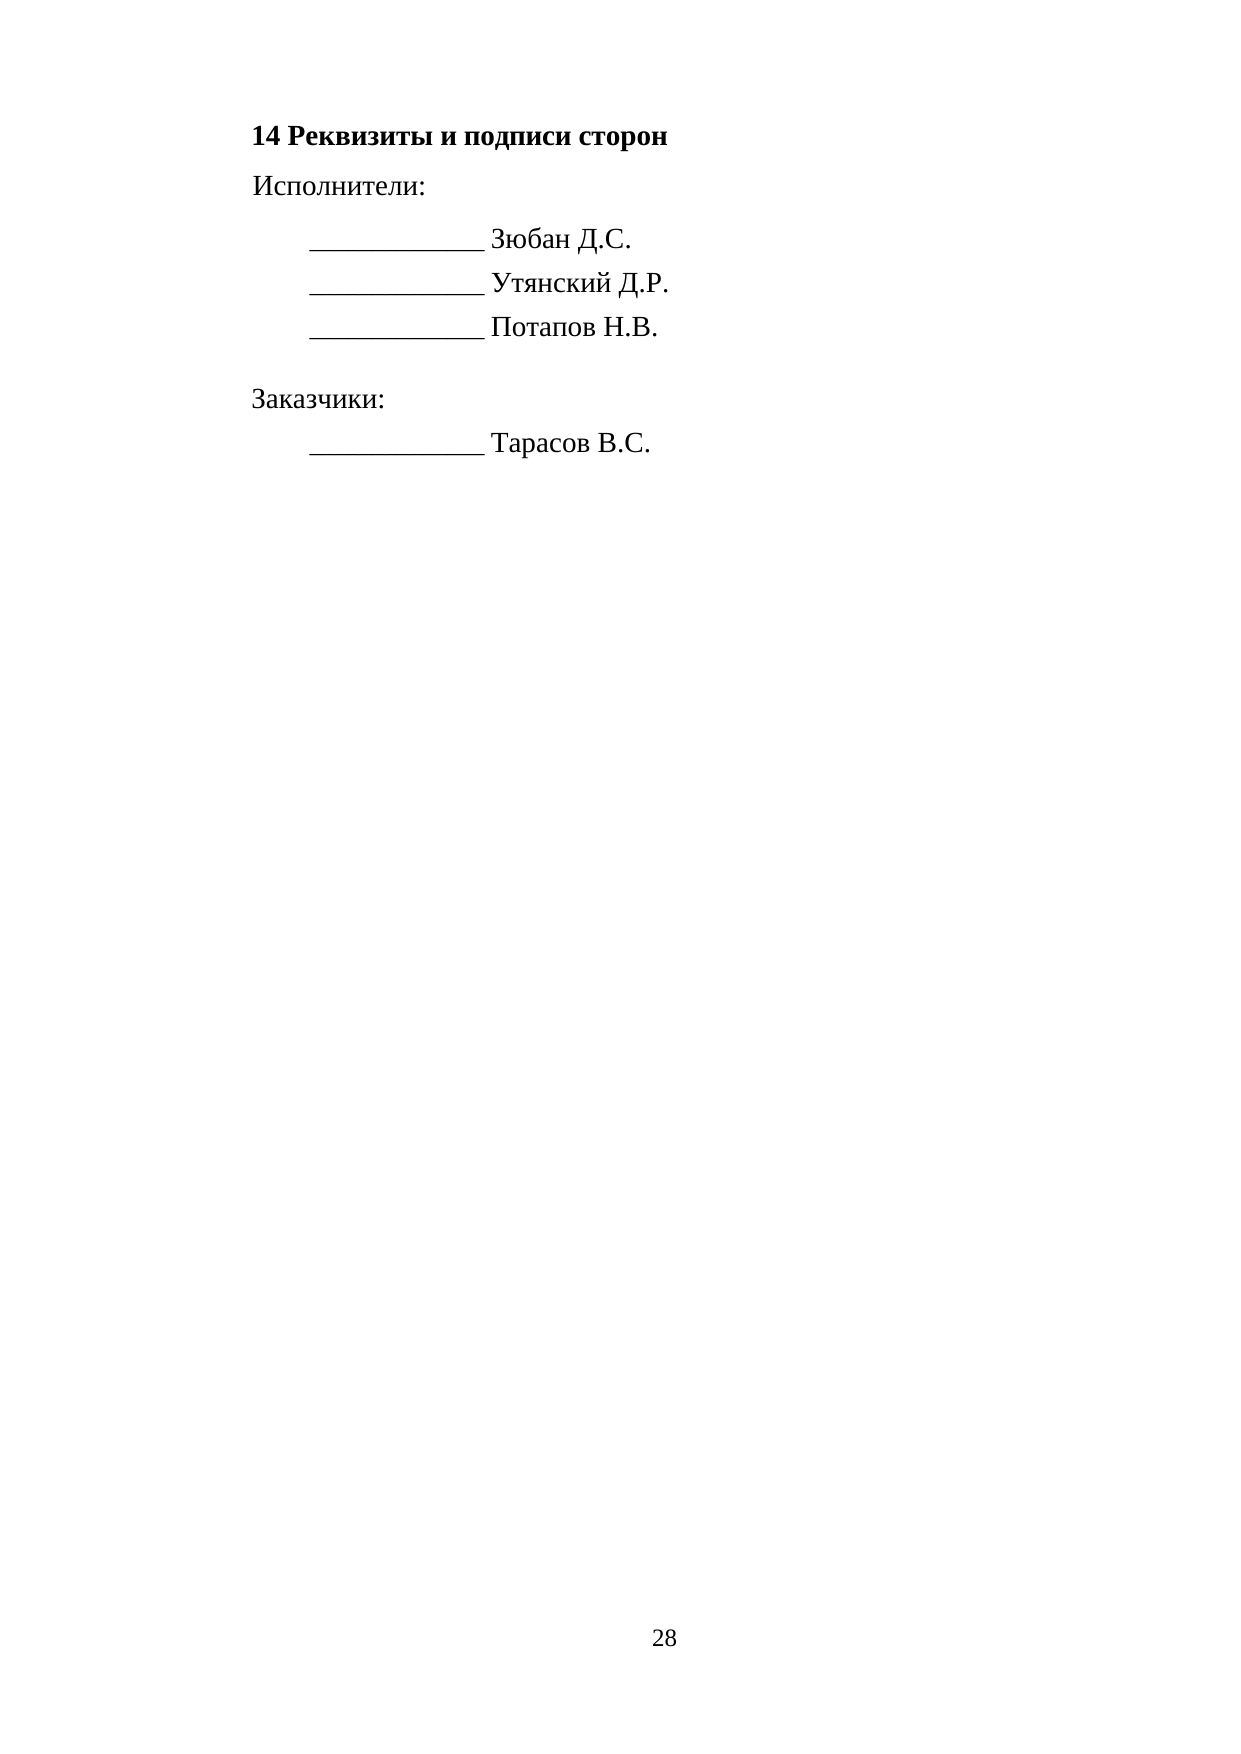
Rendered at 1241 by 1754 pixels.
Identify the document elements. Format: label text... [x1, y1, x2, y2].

text ______________ Утянский Д.Р. [309, 266, 1152, 299]
text Заказчики: [214, 381, 1152, 415]
list ______________ Тарасов В.С. [309, 425, 1152, 459]
text Исполнители: [252, 168, 1152, 202]
text ______________ Зюбан Д.С. [309, 222, 1152, 255]
text ______________ Потапов Н.В. [309, 309, 1152, 343]
text Реквизиты и подписи сторон [251, 118, 1152, 152]
